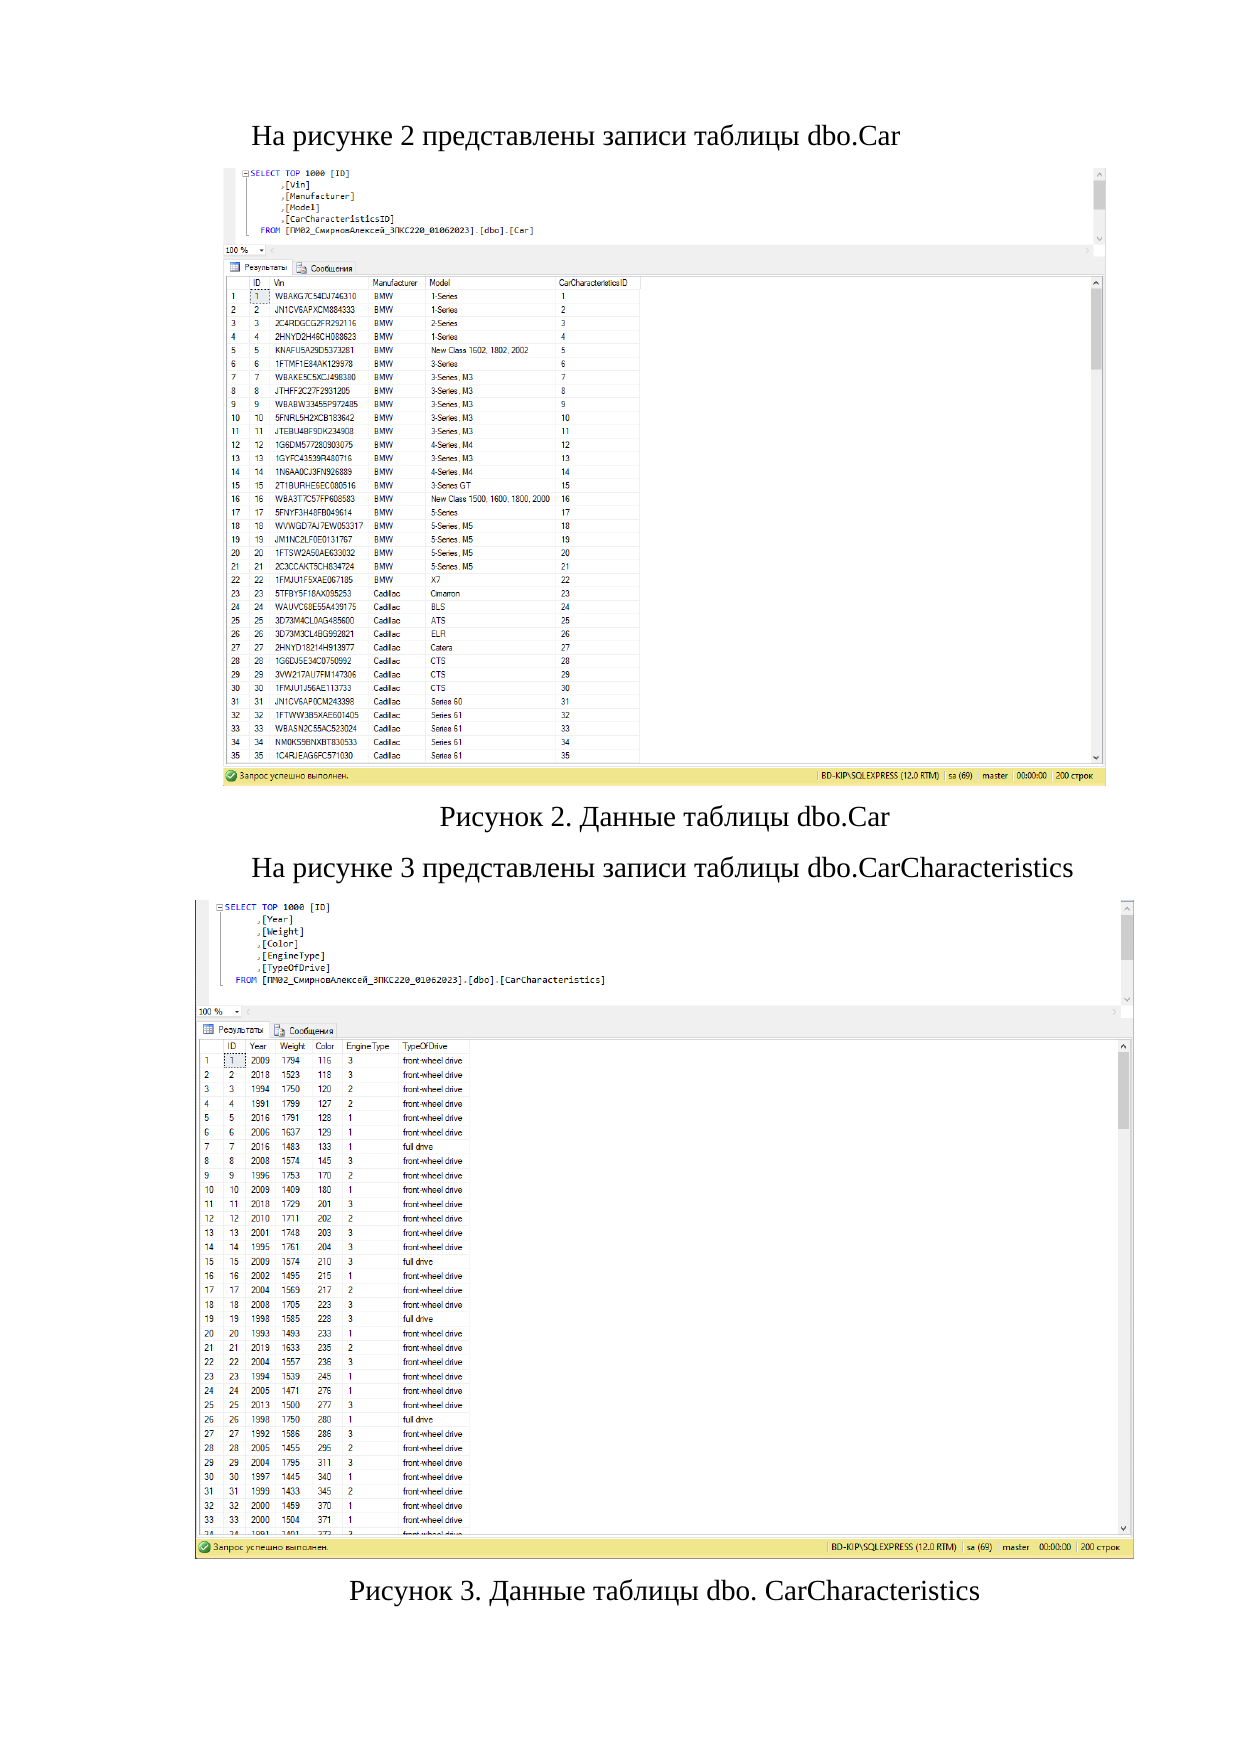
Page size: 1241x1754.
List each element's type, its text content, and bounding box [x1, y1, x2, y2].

text На рисунке 3 представлены записи таблицы dbo.CarCharacteristics [177, 850, 1152, 883]
text Рисунок 3. Данные таблицы dbo. CarCharacteristics [177, 1573, 1152, 1606]
picture [195, 900, 1134, 1559]
text На рисунке 2 представлены записи таблицы dbo.Car [177, 118, 1152, 152]
picture [223, 168, 1106, 786]
text Рисунок 2. Данные таблицы dbo.Car [177, 799, 1152, 833]
